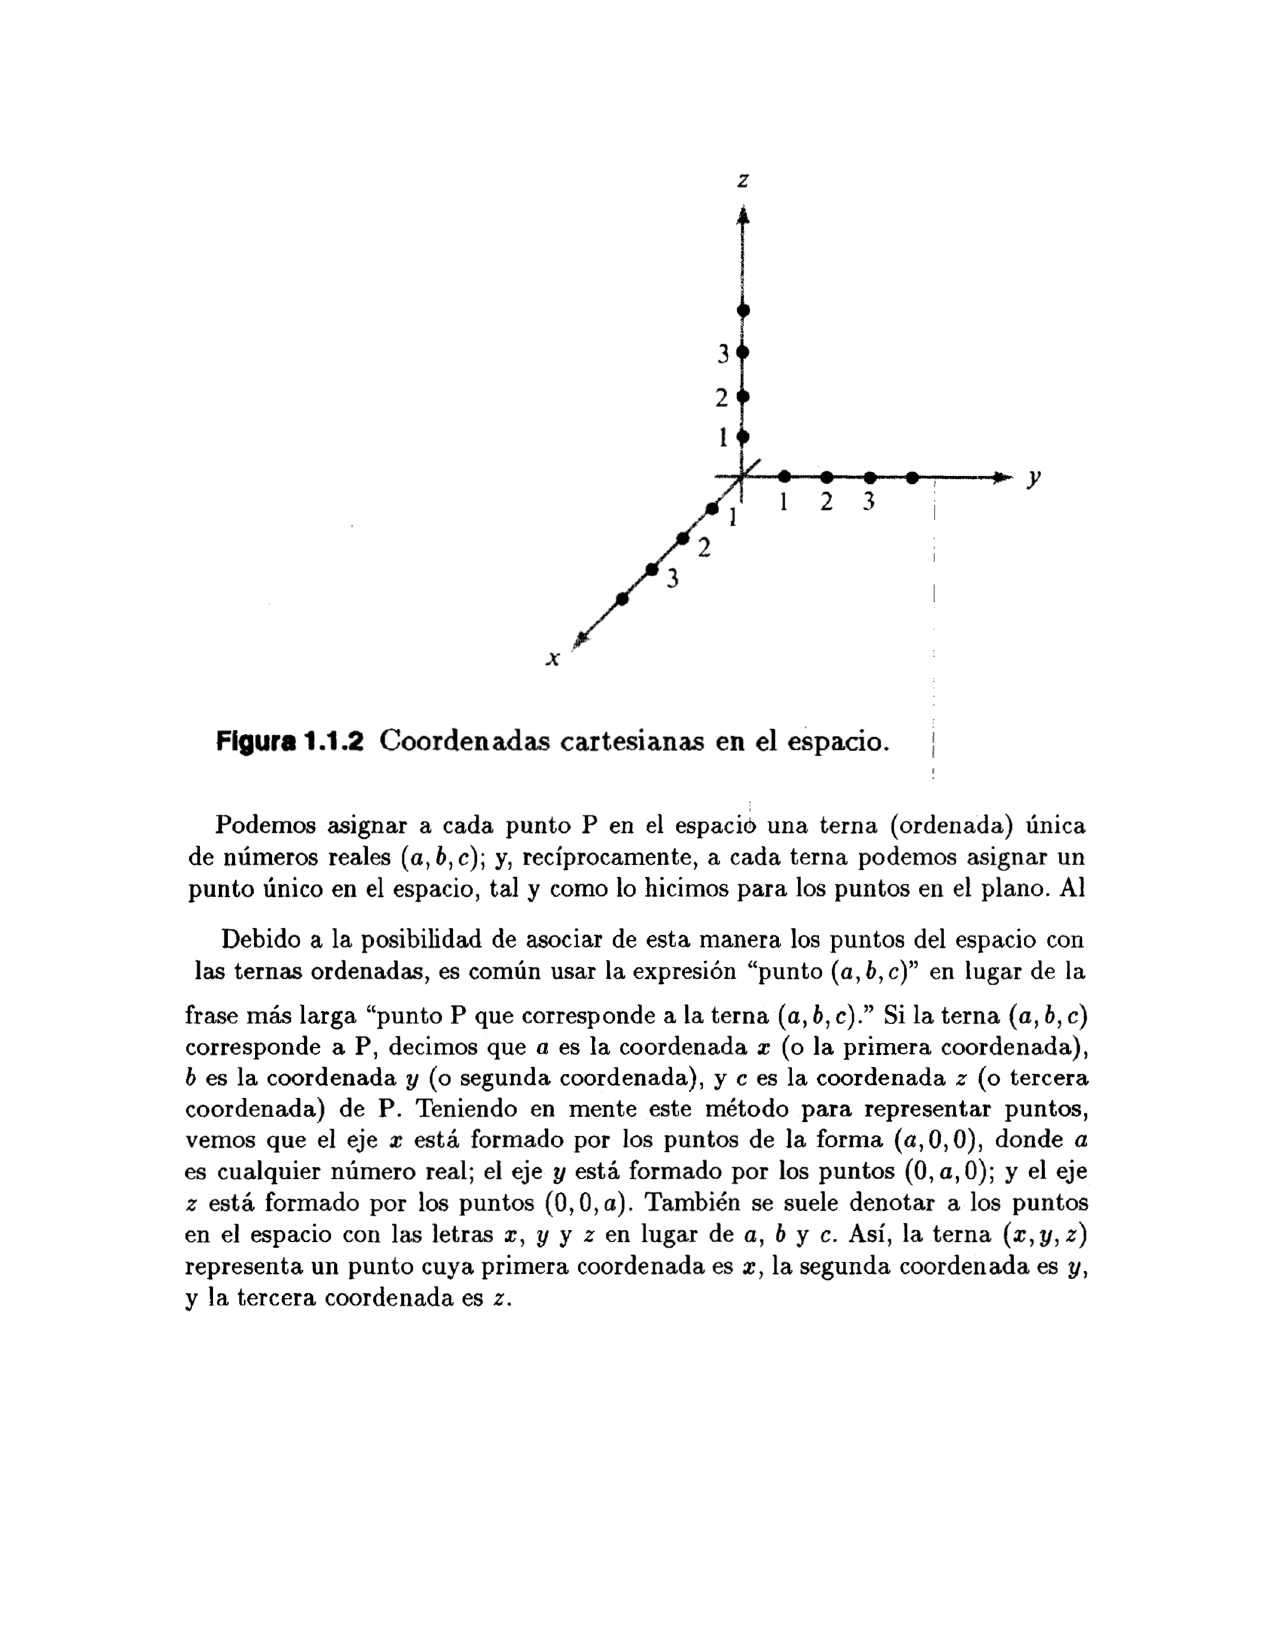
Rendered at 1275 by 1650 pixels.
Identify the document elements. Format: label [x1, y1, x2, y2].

picture [177, 997, 1098, 1319]
picture [177, 799, 1098, 905]
picture [177, 923, 1098, 996]
picture [177, 147, 1098, 781]
